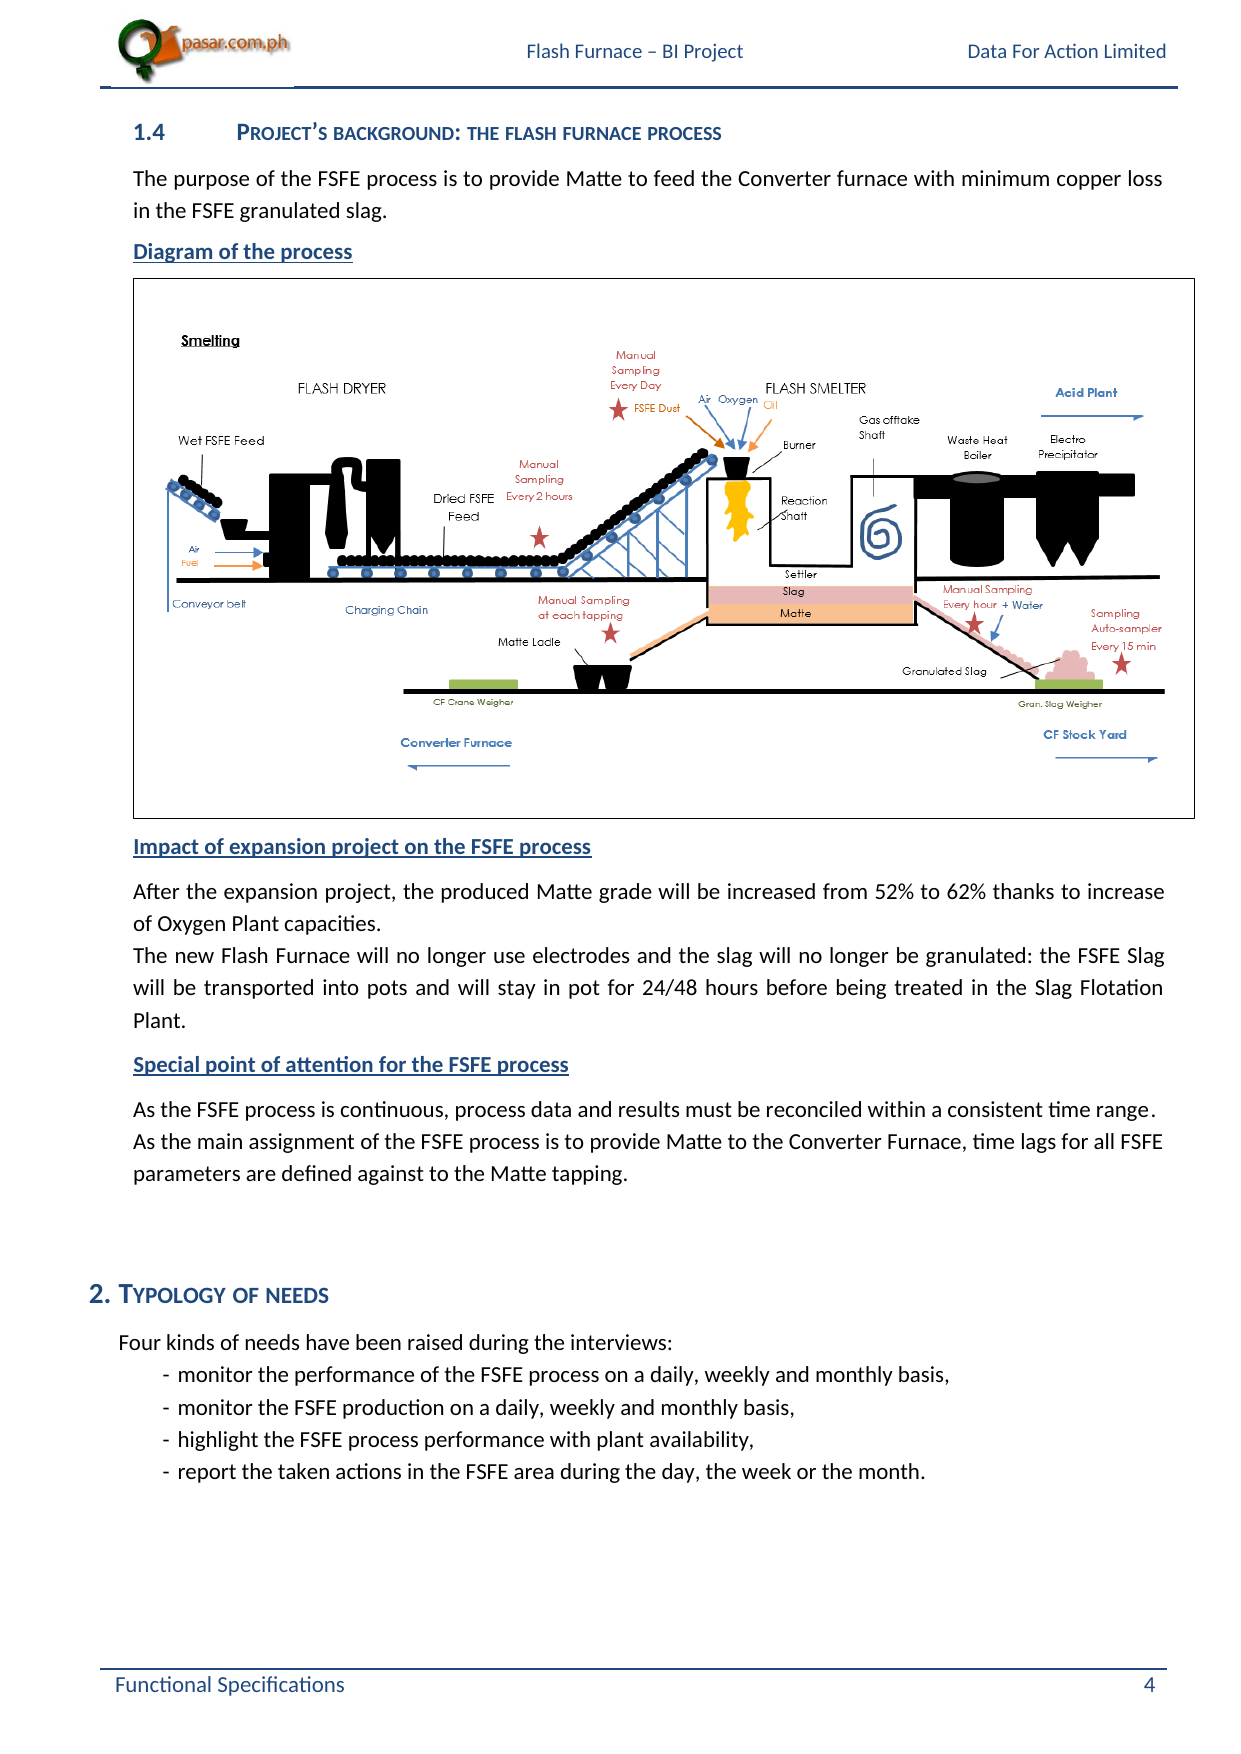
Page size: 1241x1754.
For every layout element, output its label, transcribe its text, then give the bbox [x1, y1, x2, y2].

list - highlight the FSFE process performance with plant availability, [162, 1425, 1166, 1453]
picture [133, 275, 1197, 822]
text Impact of expansion project on the FSFE process [118, 832, 1166, 860]
text The purpose of the FSFE process is to provide Matte to feed the Converter furnace with minimum copper loss in the FSFE granulated slag. [133, 164, 1166, 224]
subtitle Typology of needs [89, 1275, 1166, 1310]
subtitle Project’s background: the flash furnace process [133, 116, 1166, 147]
text As the main assignment of the FSFE process is to provide Matte to the Converter Furnace, time lags for all FSFE parameters are defined against to the Matte tapping. [133, 1127, 1166, 1187]
text Diagram of the process [118, 237, 1166, 265]
picture [111, 14, 294, 87]
text The new Flash Furnace will no longer use electrodes and the slag will no longer be granulated: the FSFE Slag will be transported into pots and will stay in pot for 24/48 hours before being treated in the Slag Flotation Plant. [133, 941, 1166, 1034]
list - monitor the performance of the FSFE process on a daily, weekly and monthly basis, [162, 1360, 1166, 1388]
text As the FSFE process is continuous, process data and results must be reconciled within a consistent time range. [133, 1095, 1166, 1123]
list - report the taken actions in the FSFE area during the day, the week or the month. [162, 1457, 1166, 1485]
text Special point of attention for the FSFE process [118, 1050, 1166, 1078]
list Four kinds of needs have been raised during the interviews: [118, 1328, 1166, 1356]
list - monitor the FSFE production on a daily, weekly and monthly basis, [162, 1393, 1166, 1421]
text After the expansion project, the produced Matte grade will be increased from 52% to 62% thanks to increase of Oxygen Plant capacities. [133, 877, 1166, 937]
